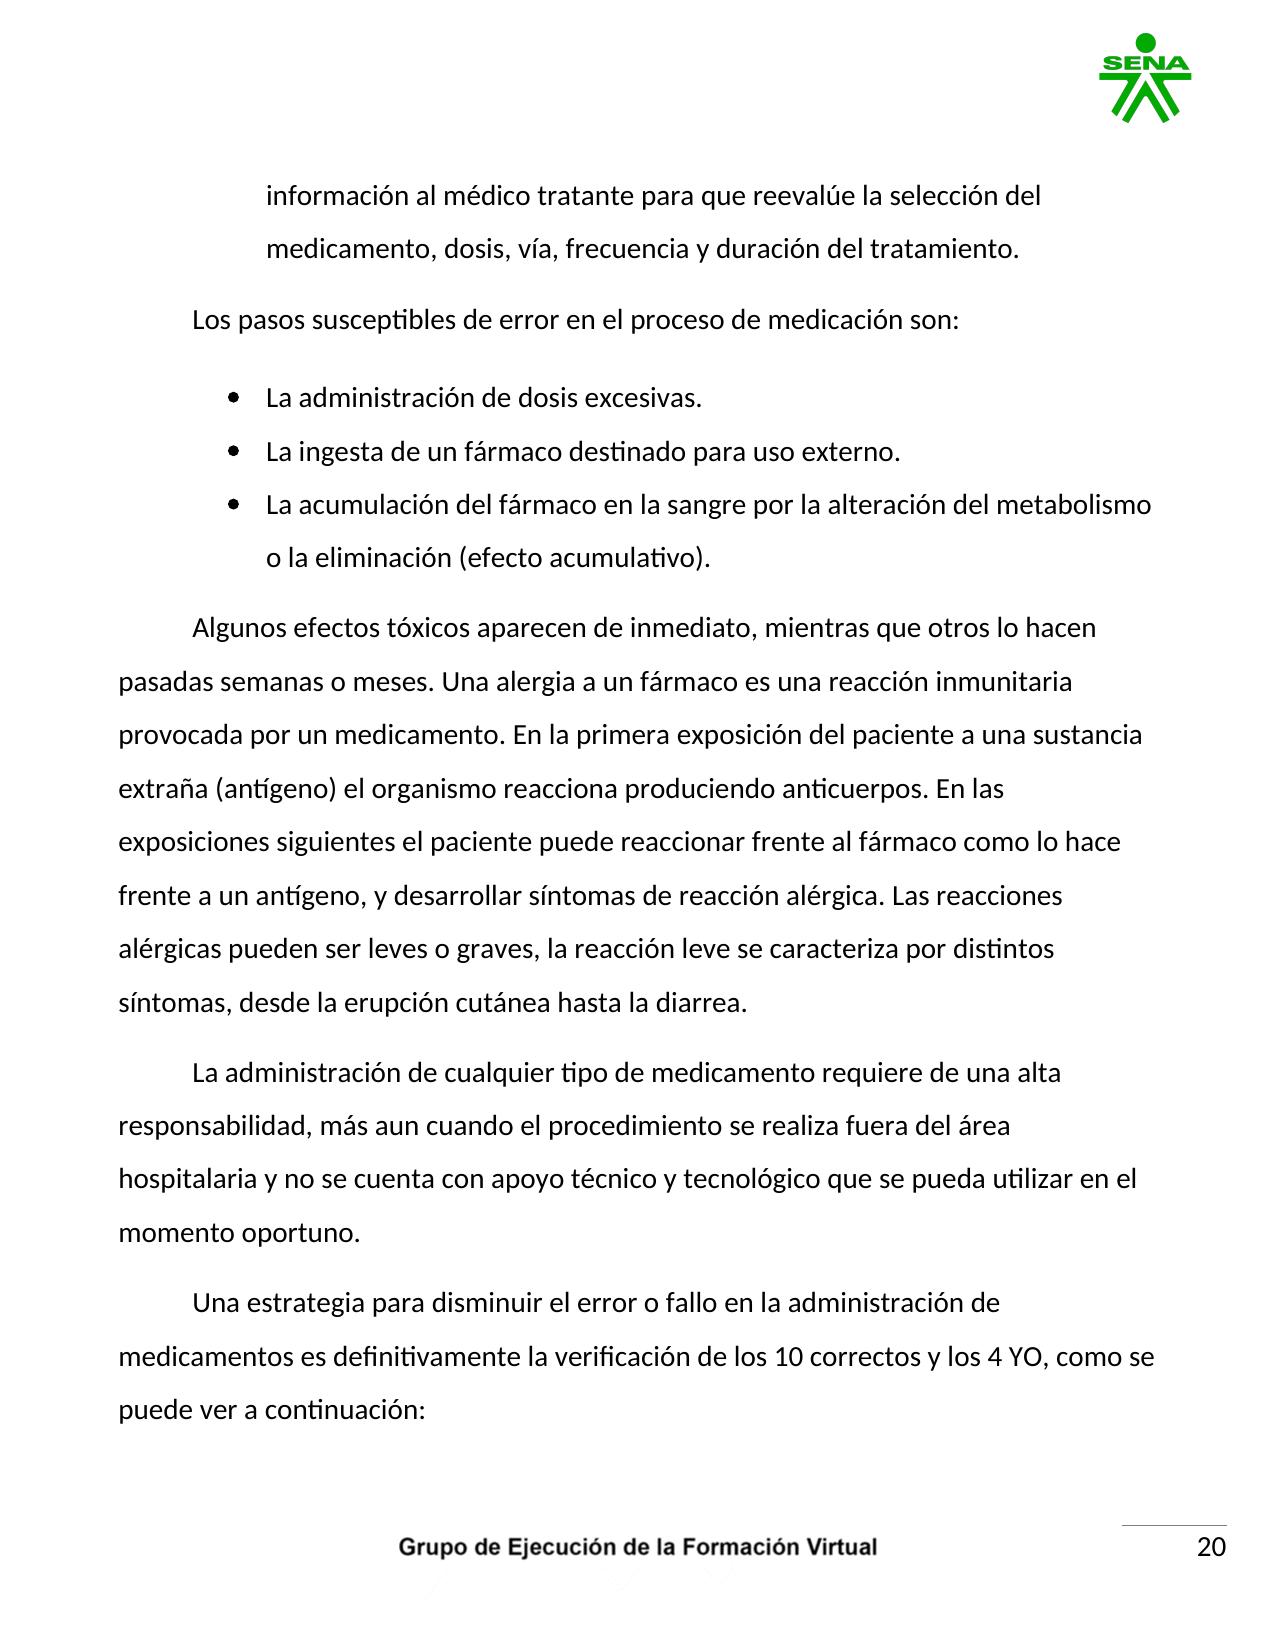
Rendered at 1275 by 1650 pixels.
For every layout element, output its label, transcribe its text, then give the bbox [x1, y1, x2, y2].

picture [0, 1486, 1275, 1598]
text Una estrategia para disminuir el error o fallo en la administración de medicamentos es definitivamente la verificación de los 10 correctos y los 4 YO, como se puede ver a continuación: [118, 1284, 1157, 1427]
text La administración de cualquier tipo de medicamento requiere de una alta responsabilidad, más aun cuando el procedimiento se realiza fuera del área hospitalaria y no se cuenta con apoyo técnico y tecnológico que se pueda utilizar en el momento oportuno. [118, 1054, 1157, 1250]
list La administración de dosis excesivas. [228, 379, 1157, 415]
text Los pasos susceptibles de error en el proceso de medicación son: [118, 301, 1157, 336]
text Algunos efectos tóxicos aparecen de inmediato, mientras que otros lo hacen pasadas semanas o meses. Una alergia a un fármaco es una reacción inmunitaria provocada por un medicamento. En la primera exposición del paciente a una sustancia extraña (antígeno) el organismo reacciona produciendo anticuerpos. En las exposiciones siguientes el paciente puede reaccionar frente al fármaco como lo hace frente a un antígeno, y desarrollar síntomas de reacción alérgica. Las reacciones alérgicas pueden ser leves o graves, la reacción leve se caracteriza por distintos síntomas, desde la erupción cutánea hasta la diarrea. [118, 609, 1157, 1019]
picture [1099, 33, 1192, 123]
list La ingesta de un fármaco destinado para uso externo. [228, 433, 1157, 468]
list La acumulación del fármaco en la sangre por la alteración del metabolismo o la eliminación (efecto acumulativo). [228, 486, 1157, 575]
